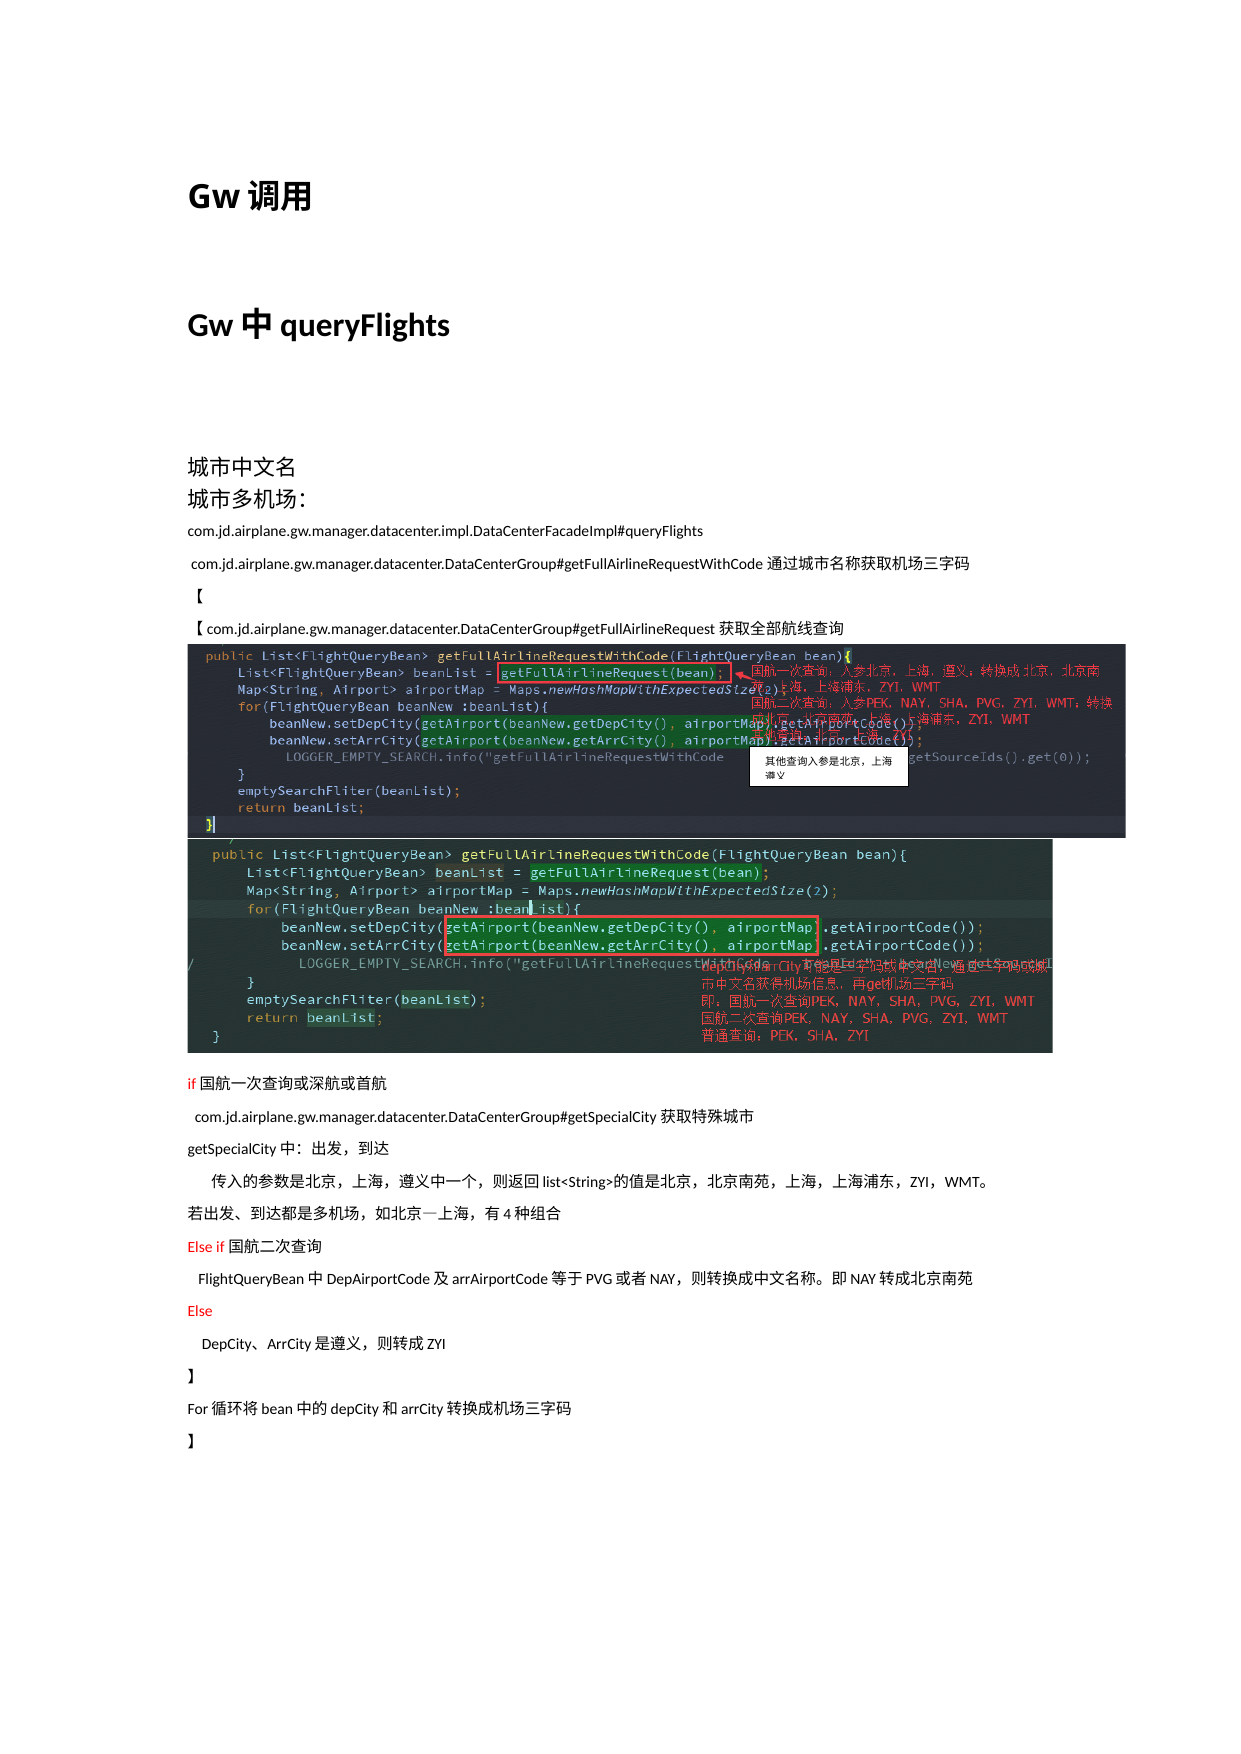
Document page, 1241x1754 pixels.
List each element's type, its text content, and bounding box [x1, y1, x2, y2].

text 城市多机场： [187, 482, 1053, 514]
text 城市中文名 [187, 449, 1053, 482]
text 传入的参数是北京，上海，遵义中一个，则返回list<String>的值是北京，北京南苑，上海，上海浦东，ZYI，WMT。 [187, 1164, 1053, 1197]
subtitle Gw调用 [187, 162, 1053, 227]
text DepCity、ArrCity是遵义，则转成ZYI [187, 1327, 1053, 1359]
text 【 [187, 579, 1053, 612]
text com.jd.airplane.gw.manager.datacenter.impl.DataCenterFacadeImpl#queryFlights [187, 514, 1053, 547]
picture [187, 644, 1126, 838]
text if 国航一次查询或深航或首航 [187, 1067, 1053, 1099]
picture [187, 839, 1053, 1053]
text 】 [187, 1424, 1053, 1457]
text 】 [187, 1359, 1053, 1392]
text Else if 国航二次查询 [187, 1229, 1053, 1262]
text 【 com.jd.airplane.gw.manager.datacenter.DataCenterGroup#getFullAirlineRequest获取全部航线查询 [187, 612, 1053, 644]
text For循环将bean中的depCity和arrCity转换成机场三字码 [187, 1392, 1053, 1424]
text FlightQueryBean中 DepAirportCode及arrAirportCode等于PVG或者NAY，则转换成中文名称。即NAY转成北京南苑 [187, 1262, 1053, 1294]
text Else [187, 1294, 1053, 1327]
text getSpecialCity中：出发，到达 [187, 1132, 1053, 1164]
text com.jd.airplane.gw.manager.datacenter.DataCenterGroup#getFullAirlineRequestWithCode通过城市名称获取机场三字码 [187, 547, 1053, 579]
subtitle Gw中queryFlights [187, 289, 1053, 354]
text com.jd.airplane.gw.manager.datacenter.DataCenterGroup#getSpecialCity获取特殊城市 [187, 1099, 1053, 1132]
text 若出发、到达都是多机场，如北京—上海，有4种组合 [187, 1197, 1053, 1229]
